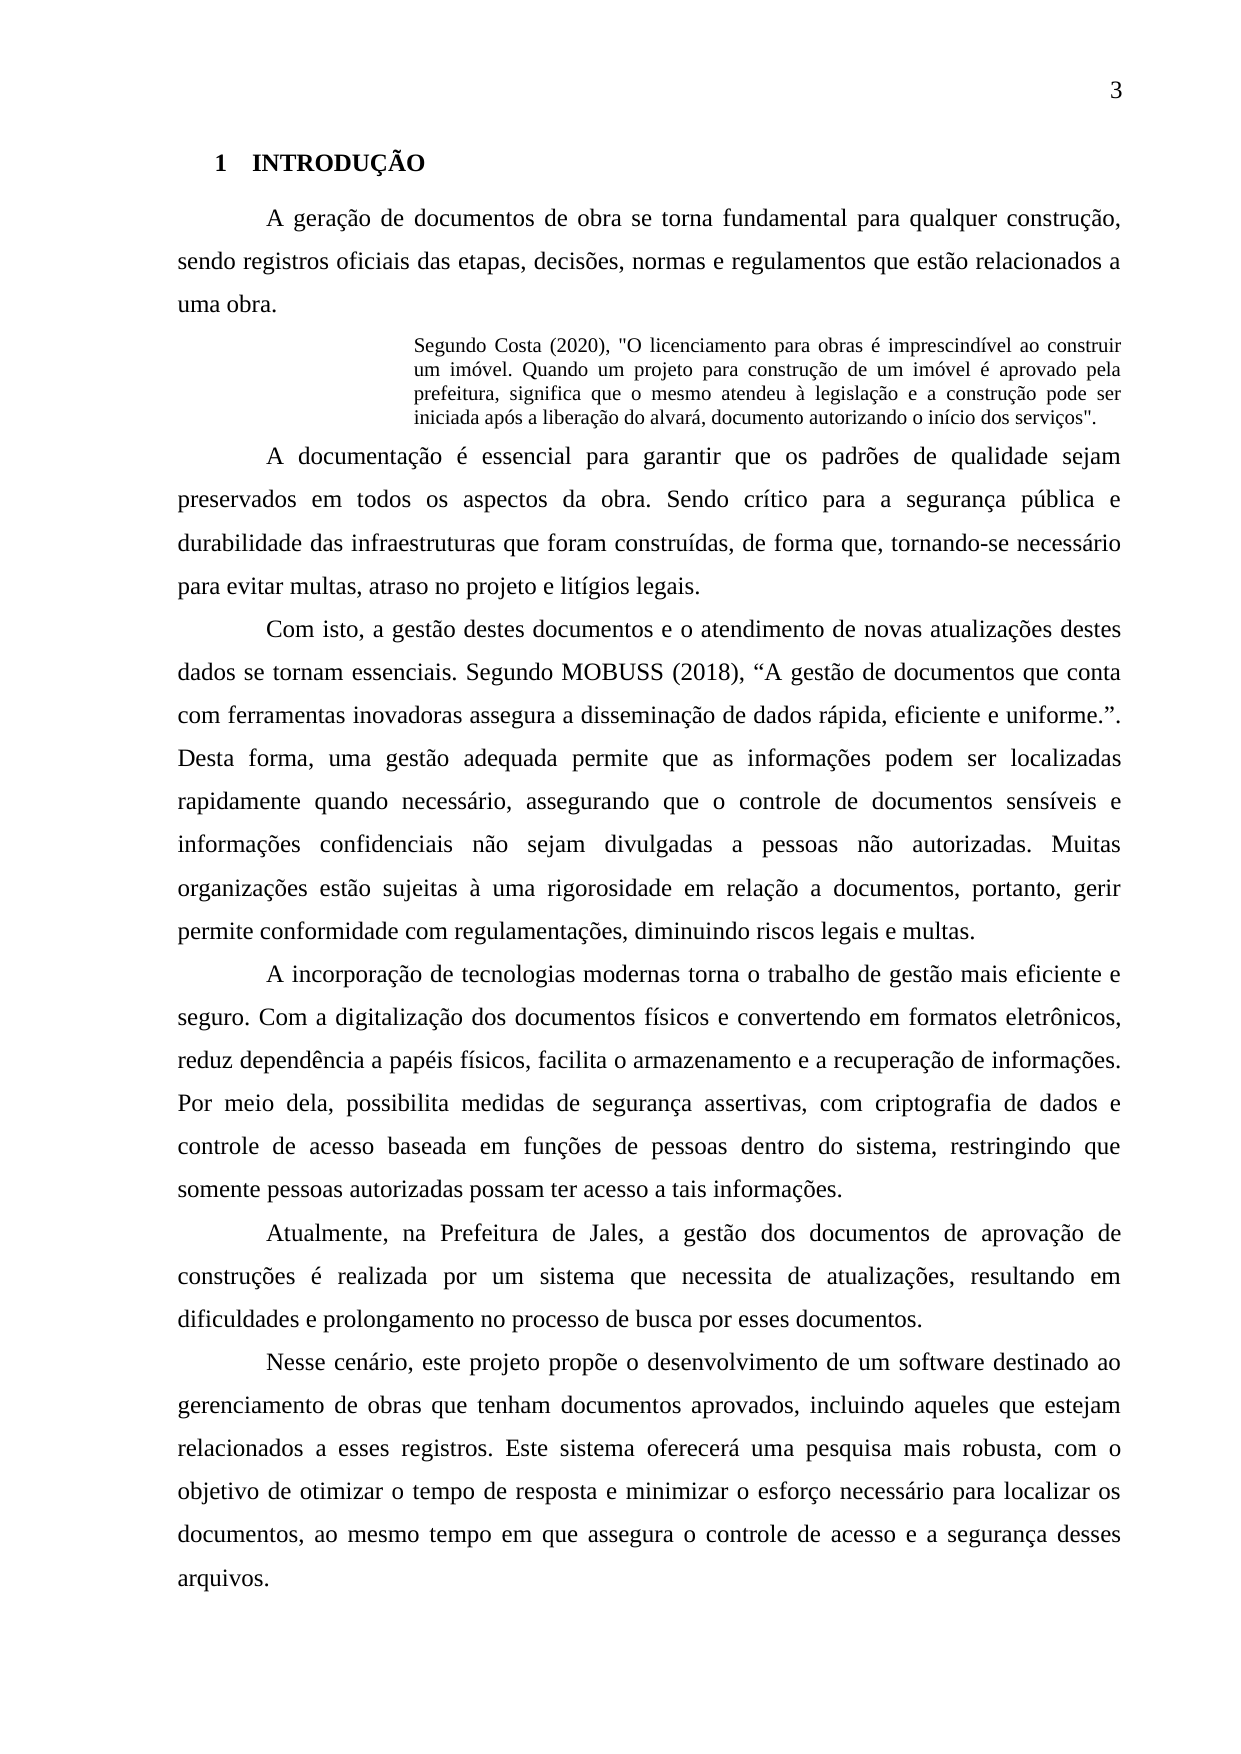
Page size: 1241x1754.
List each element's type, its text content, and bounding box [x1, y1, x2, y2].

text A documentação é essencial para garantir que os padrões de qualidade sejam preservados em todos os aspectos da obra. Sendo crítico para a segurança pública e durabilidade das infraestruturas que foram construídas, de forma que, tornando-se necessário para evitar multas, atraso no projeto e litígios legais. [177, 441, 1122, 599]
text A geração de documentos de obra se torna fundamental para qualquer construção, sendo registros oficiais das etapas, decisões, normas e regulamentos que estão relacionados a uma obra. [177, 203, 1122, 318]
text Atualmente, na Prefeitura de Jales, a gestão dos documentos de aprovação de construções é realizada por um sistema que necessita de atualizações, resultando em dificuldades e prolongamento no processo de busca por esses documentos. [177, 1218, 1122, 1333]
text Nesse cenário, este projeto propõe o desenvolvimento de um software destinado ao gerenciamento de obras que tenham documentos aprovados, incluindo aqueles que estejam relacionados a esses registros. Este sistema oferecerá uma pesquisa mais robusta, com o objetivo de otimizar o tempo de resposta e minimizar o esforço necessário para localizar os documentos, ao mesmo tempo em que assegura o controle de acesso e a segurança desses arquivos. [177, 1347, 1122, 1591]
subtitle INTRODUÇÃO [214, 148, 1122, 176]
text Segundo Costa (2020), "O licenciamento para obras é imprescindível ao construir um imóvel. Quando um projeto para construção de um imóvel é aprovado pela prefeitura, significa que o mesmo atendeu à legislação e a construção pode ser iniciada após a liberação do alvará, documento autorizando o início dos serviços". [413, 333, 1122, 429]
text Com isto, a gestão destes documentos e o atendimento de novas atualizações destes dados se tornam essenciais. Segundo MOBUSS (2018), “A gestão de documentos que conta com ferramentas inovadoras assegura a disseminação de dados rápida, eficiente e uniforme.”. Desta forma, uma gestão adequada permite que as informações podem ser localizadas rapidamente quando necessário, assegurando que o controle de documentos sensíveis e informações confidenciais não sejam divulgadas a pessoas não autorizadas. Muitas organizações estão sujeitas à uma rigorosidade em relação a documentos, portanto, gerir permite conformidade com regulamentações, diminuindo riscos legais e multas. [177, 614, 1122, 944]
text A incorporação de tecnologias modernas torna o trabalho de gestão mais eficiente e seguro. Com a digitalização dos documentos físicos e convertendo em formatos eletrônicos, reduz dependência a papéis físicos, facilita o armazenamento e a recuperação de informações. Por meio dela, possibilita medidas de segurança assertivas, com criptografia de dados e controle de acesso baseada em funções de pessoas dentro do sistema, restringindo que somente pessoas autorizadas possam ter acesso a tais informações. [177, 959, 1122, 1203]
